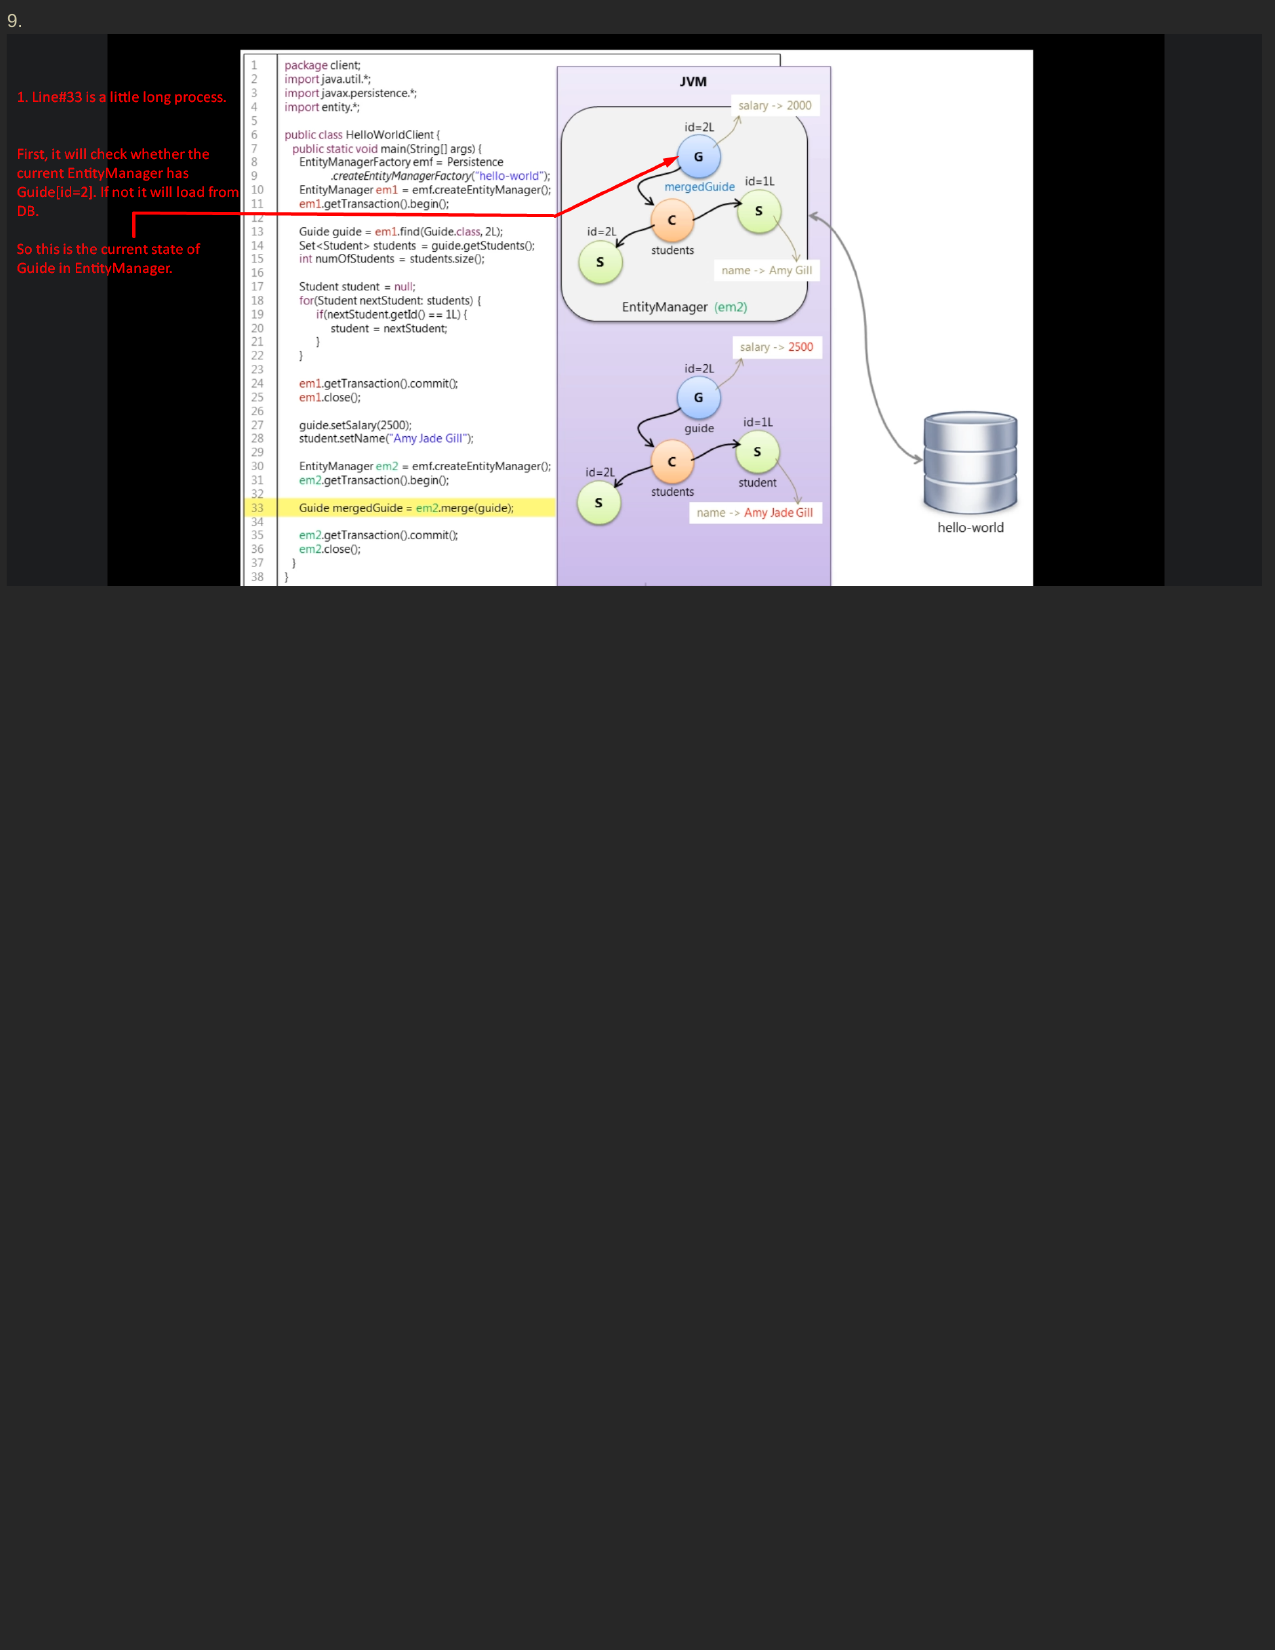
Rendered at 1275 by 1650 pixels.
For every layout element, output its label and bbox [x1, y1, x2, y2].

picture [6, 34, 1262, 586]
